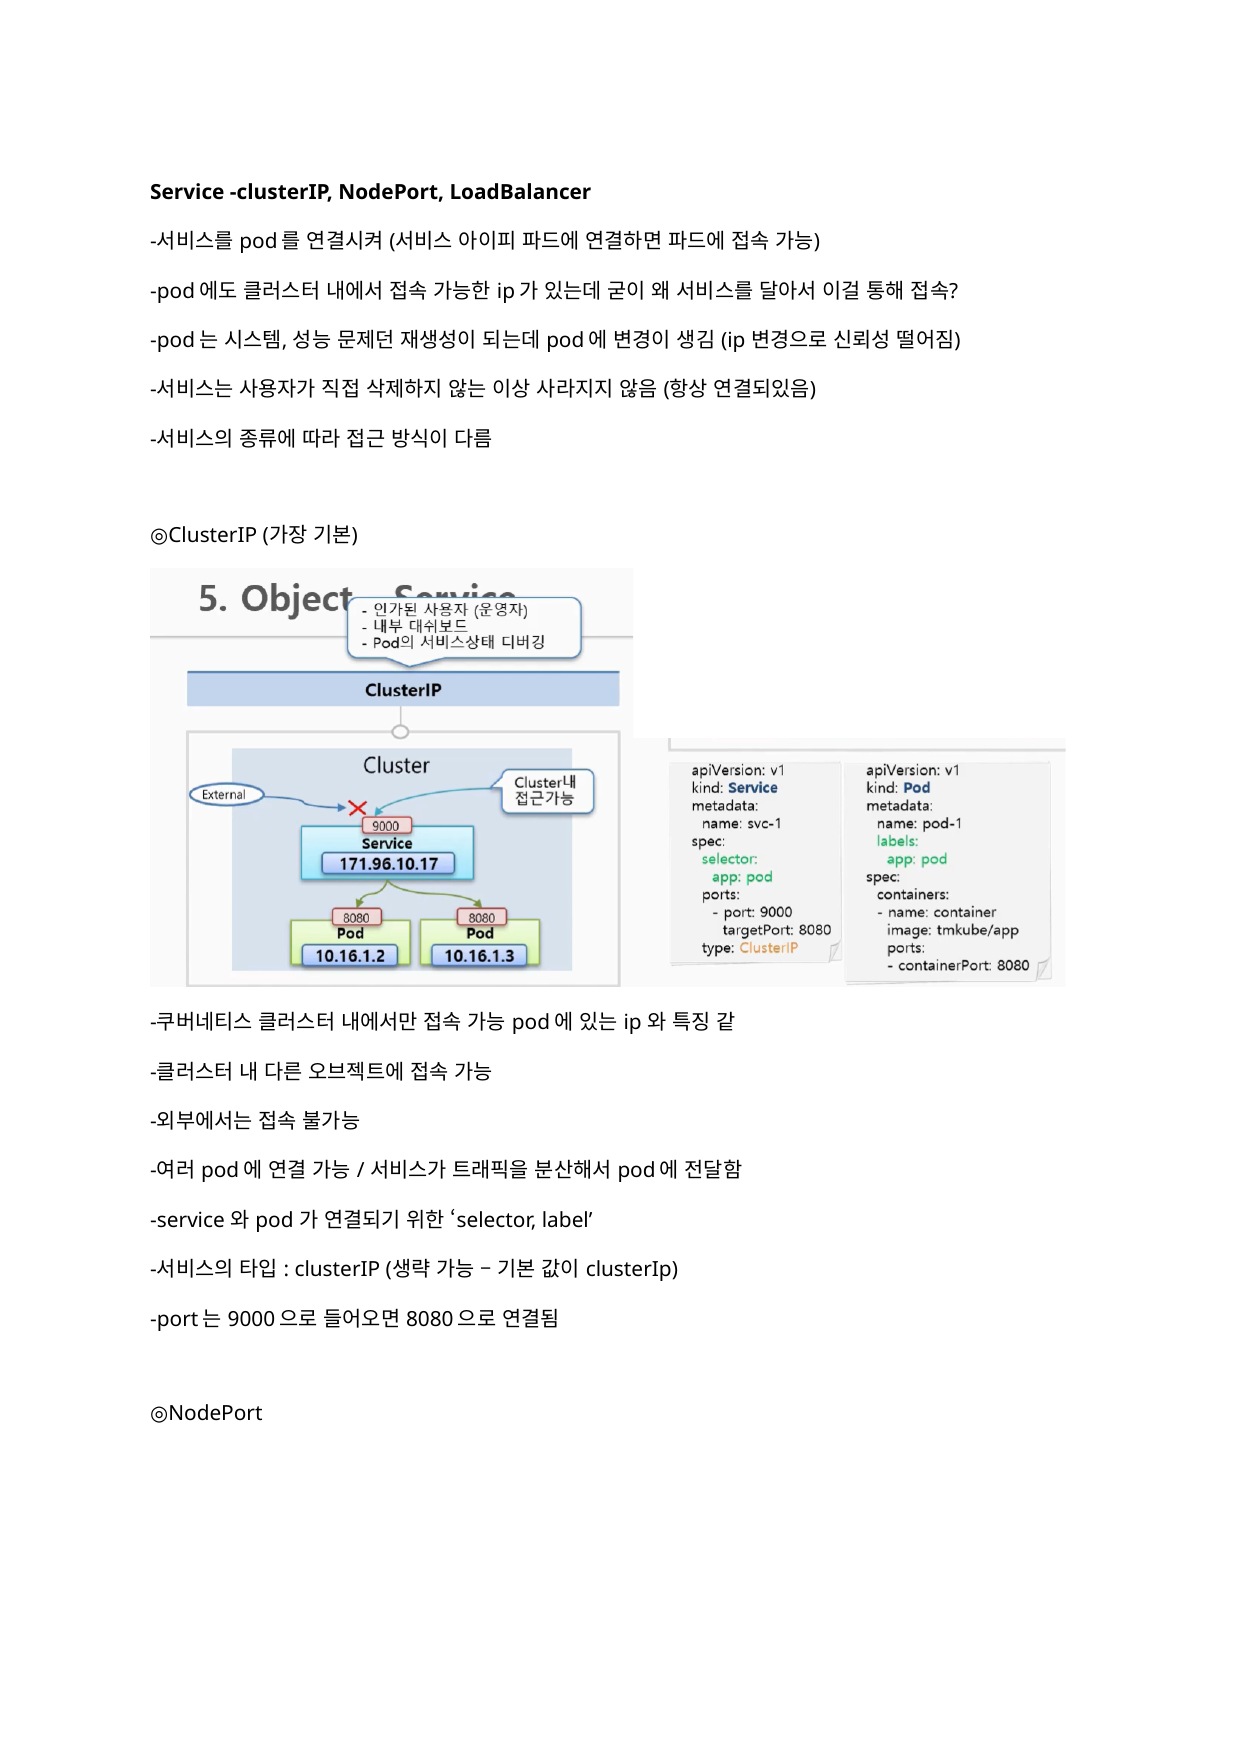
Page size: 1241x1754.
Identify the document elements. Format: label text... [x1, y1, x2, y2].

text -쿠버네티스 클러스터 내에서만 접속 가능 pod에 있는 ip 와 특징 같 [150, 1006, 1090, 1036]
text -서비스는 사용자가 직접 삭제하지 않는 이상 사라지지 않음 (항상 연결되있음) [150, 373, 1090, 403]
text -서비스의 타입 : clusterIP (생략 가능 – 기본 값이 clusterIp) [150, 1252, 1090, 1283]
text -pod에도 클러스터 내에서 접속 가능한 ip가 있는데 굳이 왜 서비스를 달아서 이걸 통해 접속? [150, 274, 1090, 304]
text ◎ClusterIP (가장 기본) [150, 519, 1090, 549]
text -외부에서는 접속 불가능 [150, 1104, 1090, 1135]
text -port는 9000으로 들어오면 8080으로 연결됨 [150, 1302, 1090, 1332]
picture [150, 568, 1066, 987]
text -클러스터 내 다른 오브젝트에 접속 가능 [150, 1055, 1090, 1085]
text -서비스를 pod를 연결시켜 (서비스 아이피 파드에 연결하면 파드에 접속 가능) [150, 224, 1090, 255]
text Service -clusterIP, NodePort, LoadBalancer [150, 177, 1090, 206]
text -서비스의 종류에 따라 접근 방식이 다름 [150, 422, 1090, 452]
text ◎NodePort [150, 1398, 1090, 1427]
text -service 와 pod 가 연결되기 위한 ‘selector, label’ [150, 1203, 1090, 1233]
text -pod는 시스템, 성능 문제던 재생성이 되는데 pod에 변경이 생김 (ip 변경으로 신뢰성 떨어짐) [150, 323, 1090, 353]
text -여러 pod에 연결 가능 / 서비스가 트래픽을 분산해서 pod에 전달함 [150, 1154, 1090, 1184]
